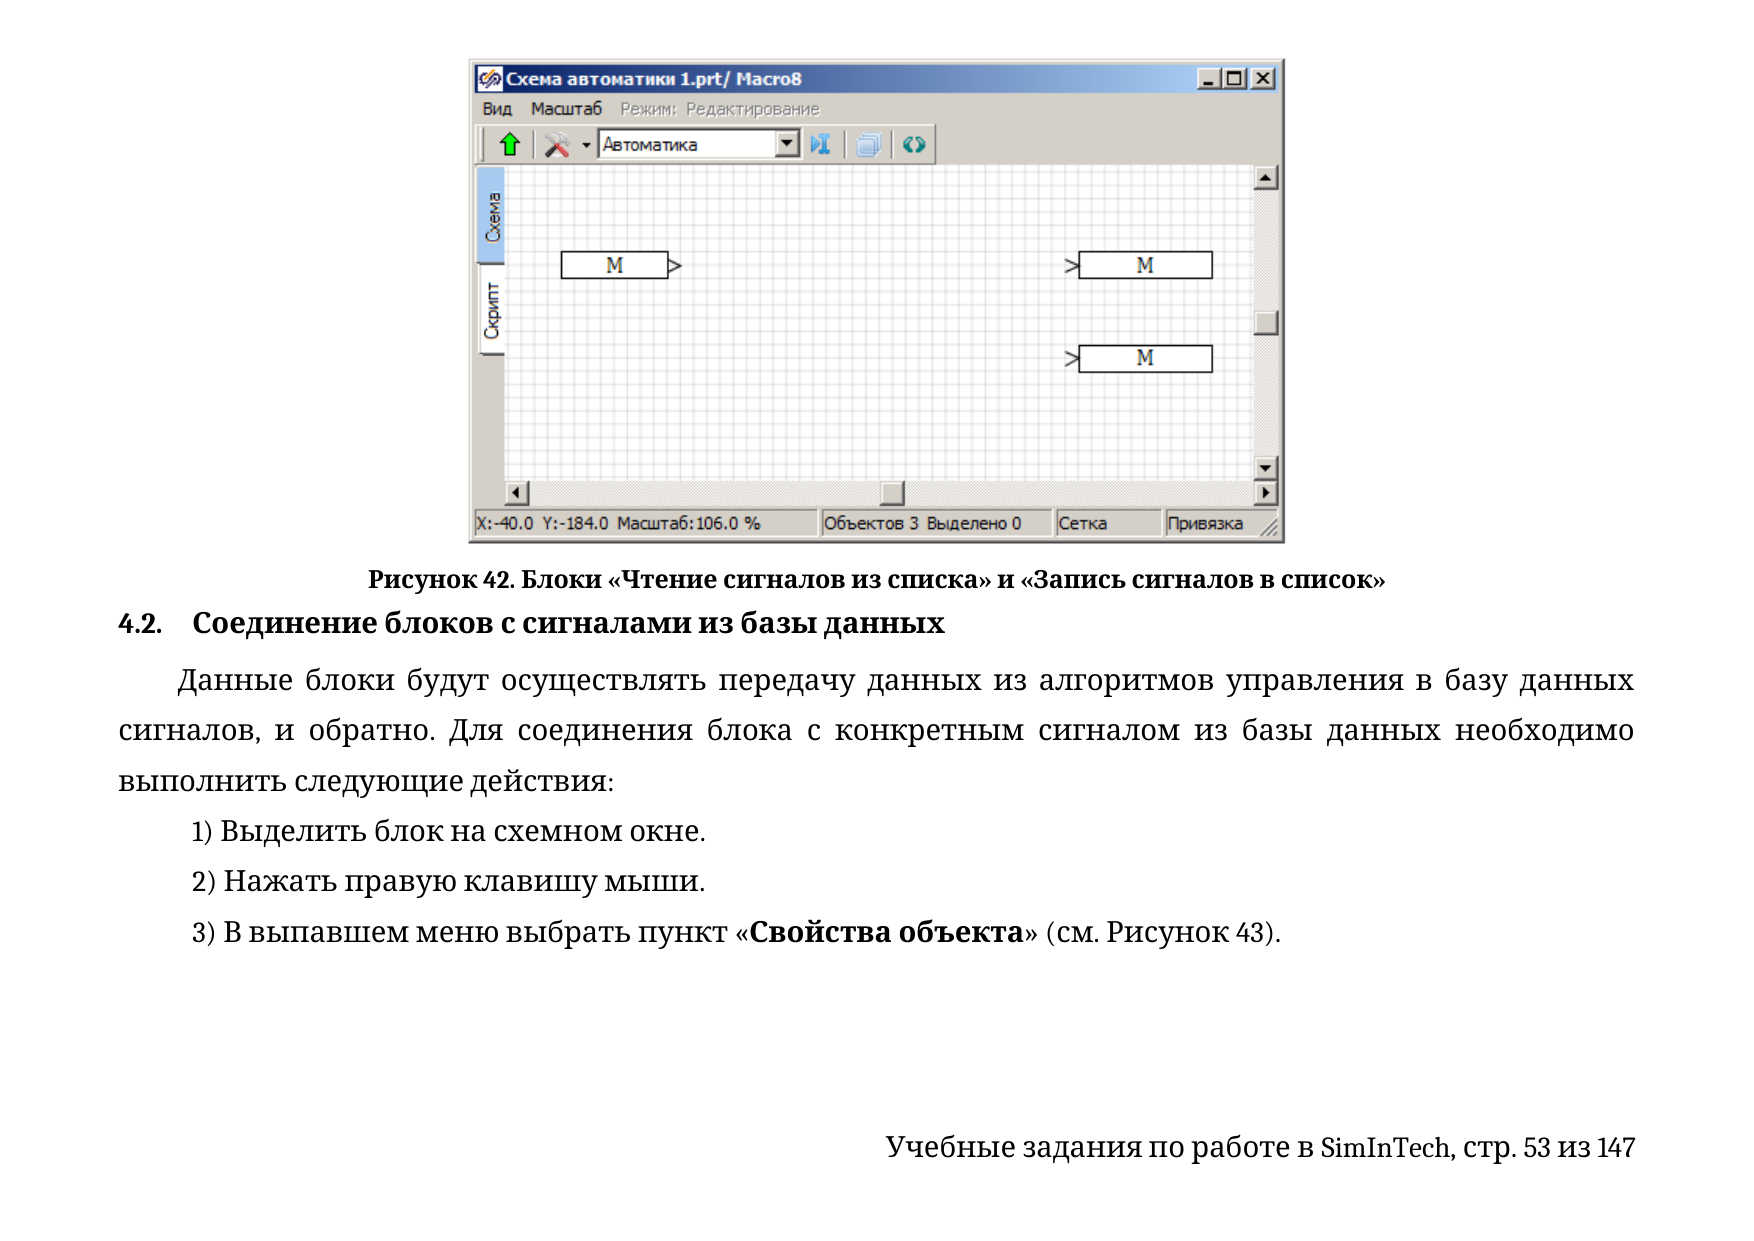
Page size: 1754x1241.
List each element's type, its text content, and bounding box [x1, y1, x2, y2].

list Нажать правую клавишу мыши. [118, 866, 1636, 899]
list Выделить блок на схемном окне. [118, 815, 1636, 849]
text Данные блоки будут осуществлять передачу данных из алгоритмов управления в базу данных сигналов, и обратно. Для соединения блока с конкретным сигналом из базы данных необходимо выполнить следующие действия: [118, 664, 1636, 798]
picture [461, 51, 1293, 550]
subtitle Соединение блоков с сигналами из базы данных [118, 608, 1636, 641]
